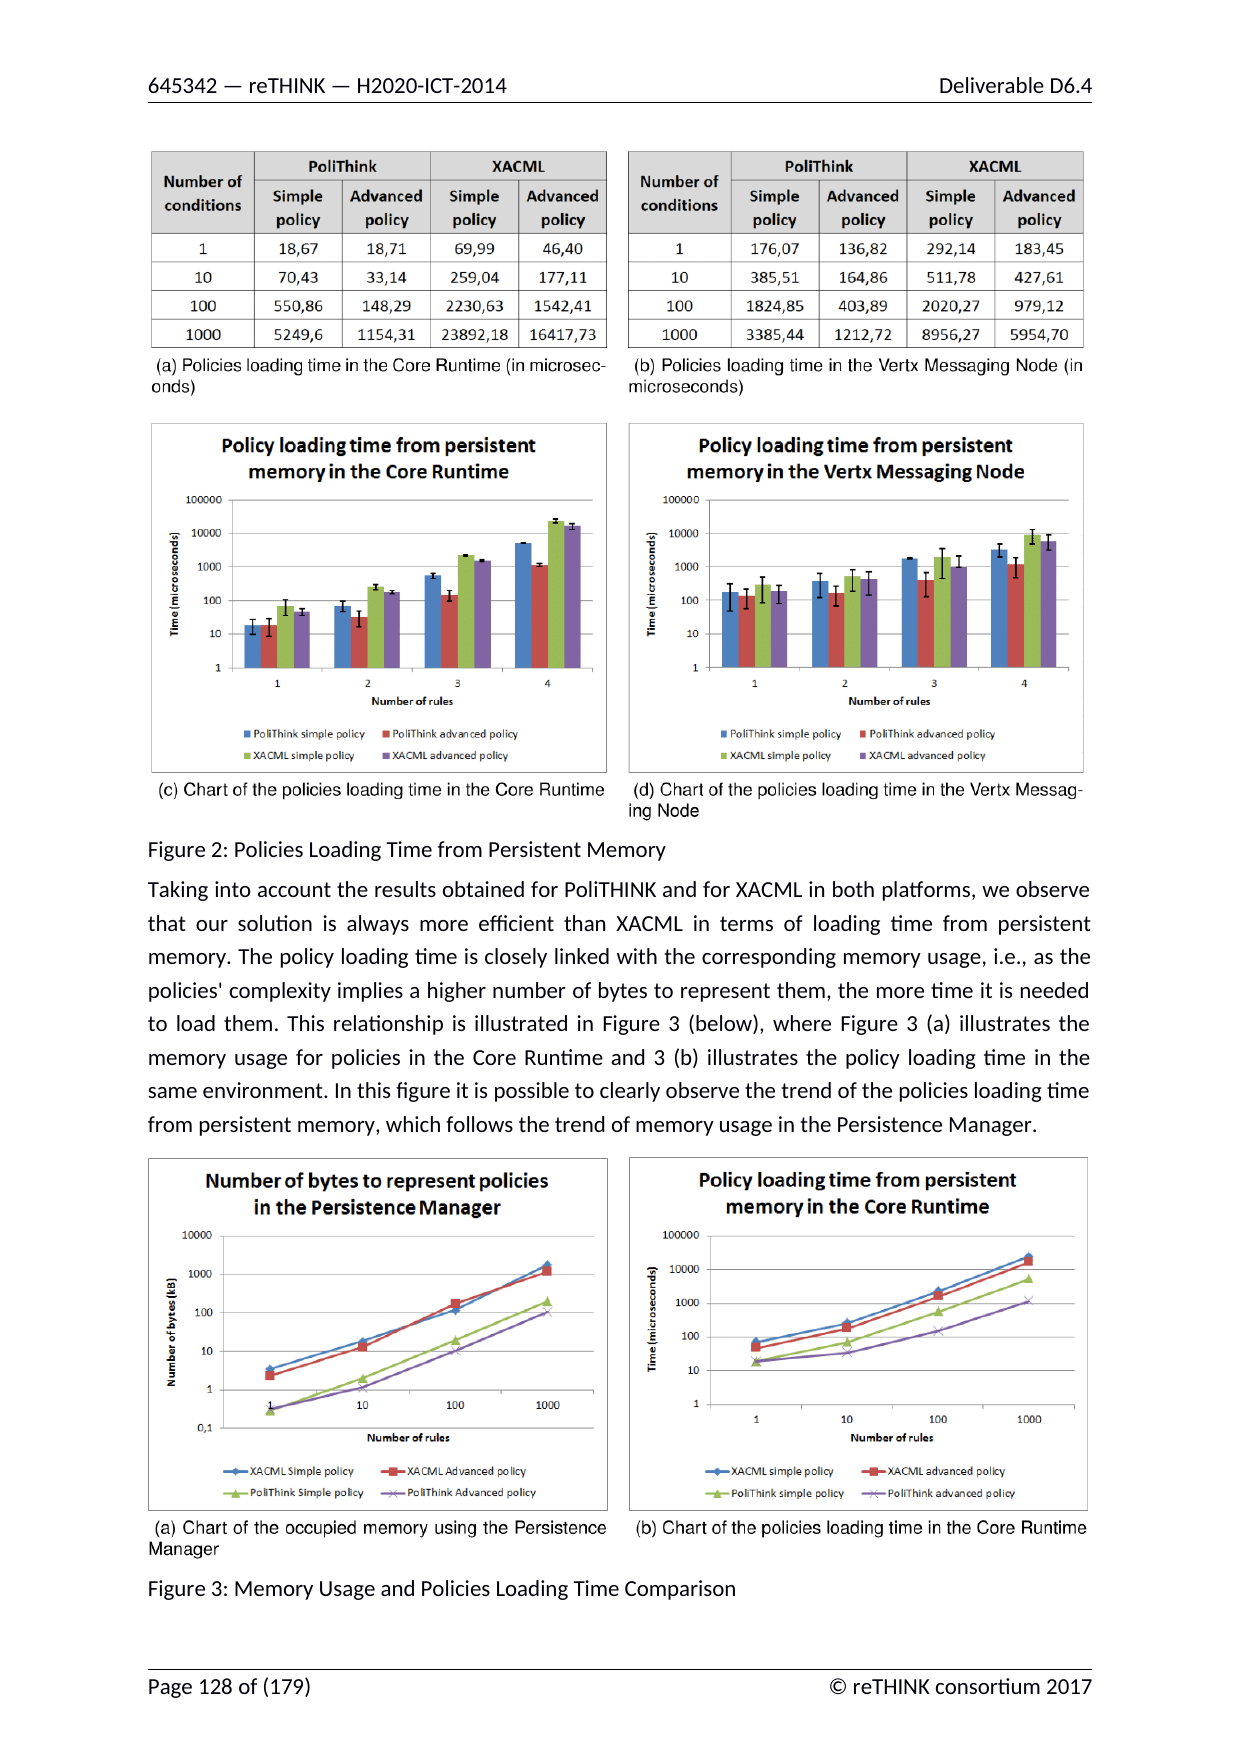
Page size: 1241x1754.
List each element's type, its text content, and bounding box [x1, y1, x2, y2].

text Taking into account the results obtained for PoliTHINK and for XACML in both platforms, we observe that our solution is always more efficient than XACML in terms of loading time from persistent memory. The policy loading time is closely linked with the corresponding memory usage, i.e., as the policies' complexity implies a higher number of bytes to represent them, the more time it is needed to load them. This relationship is illustrated in Figure 3 (below), where Figure 3 (a) illustrates the memory usage for policies in the Core Runtime and 3 (b) illustrates the policy loading time in the same environment. In this figure it is possible to clearly observe the trend of the policies loading time from persistent memory, which follows the trend of memory usage in the Persistence Manager. [148, 875, 1092, 1138]
text Figure 3: Memory Usage and Policies Loading Time Comparison [148, 1574, 1092, 1602]
picture [147, 147, 1092, 823]
picture [147, 1156, 1092, 1562]
text Figure 2: Policies Loading Time from Persistent Memory [148, 835, 1092, 863]
